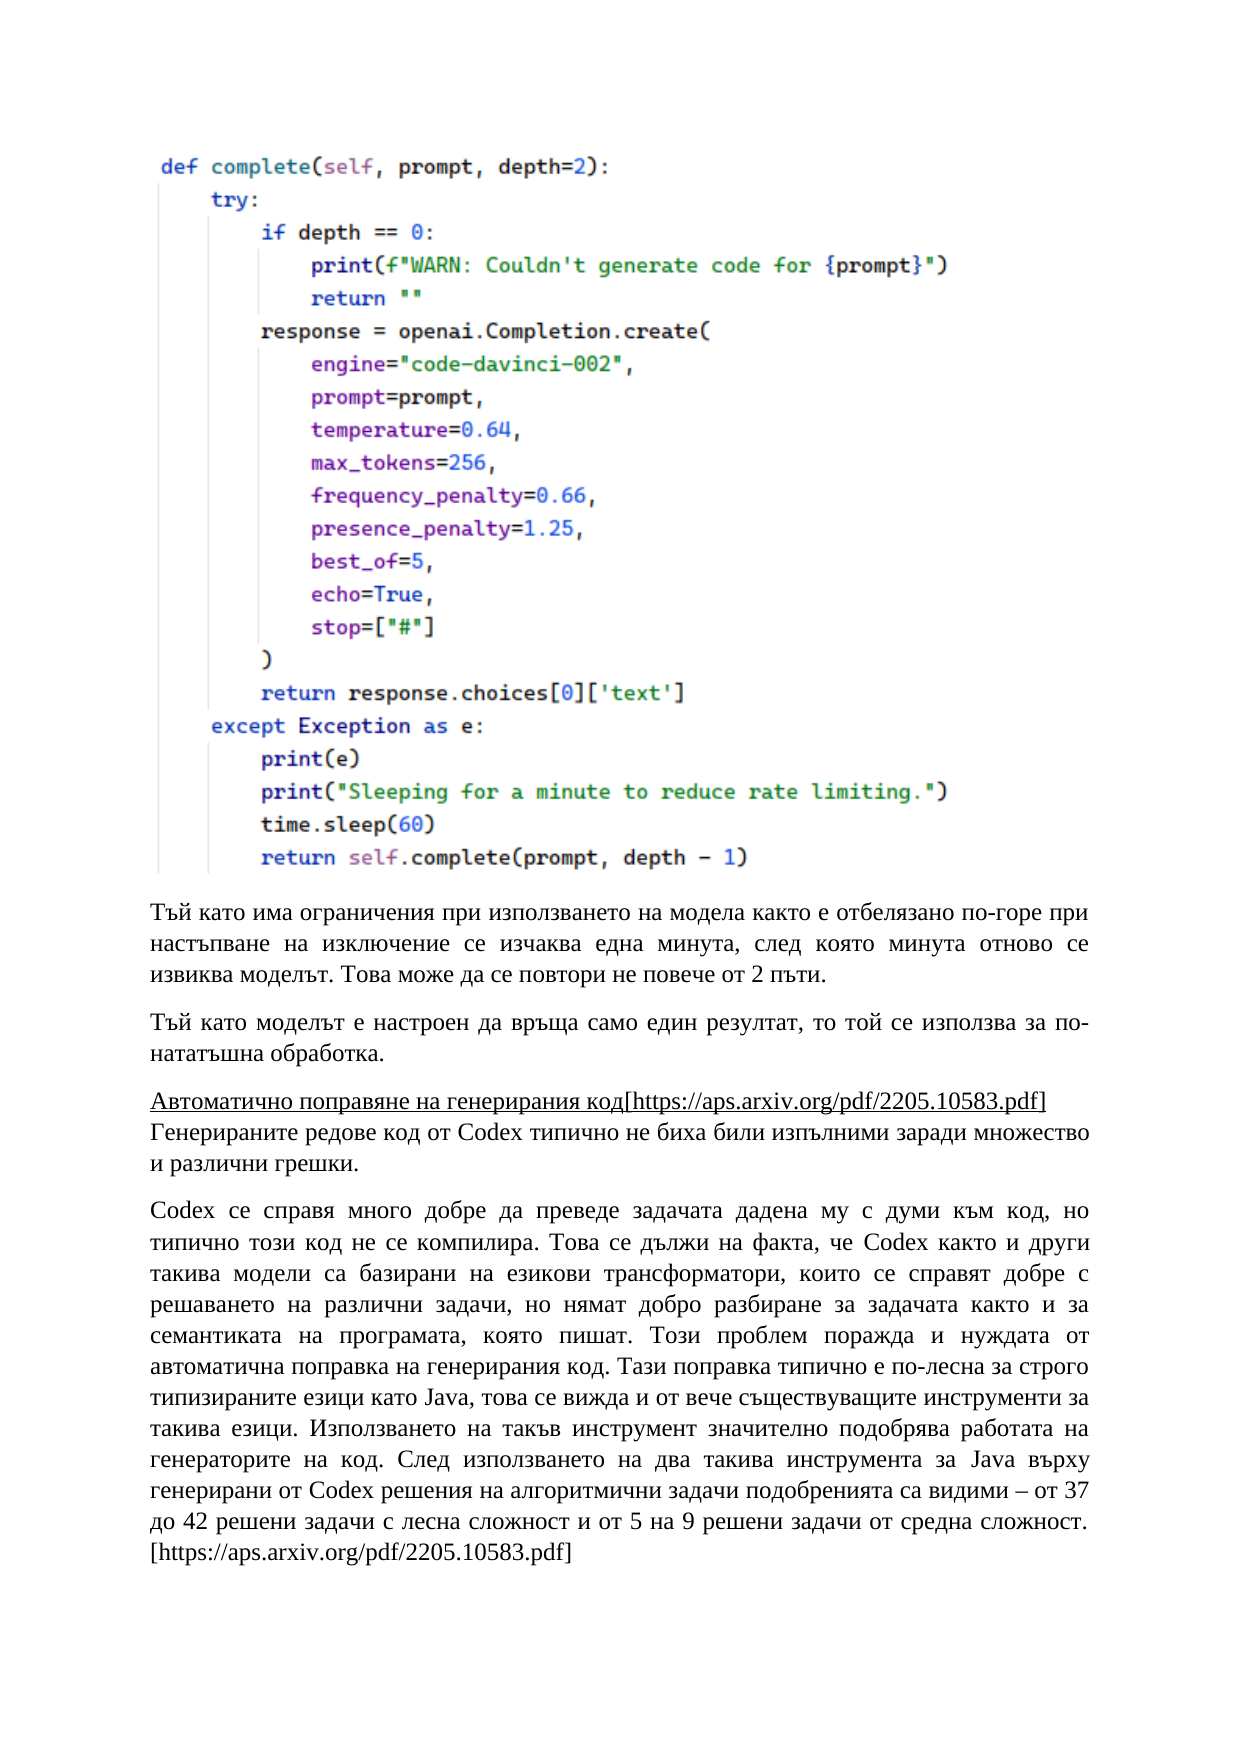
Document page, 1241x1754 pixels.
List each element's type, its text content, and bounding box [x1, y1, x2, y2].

text Тъй като има ограничения при използването на модела както е отбелязано по-горе при настъпване на изключение се изчаква една минута, след която минута отново се извиква моделът. Това може да се повтори не повече от 2 пъти. [150, 897, 1090, 988]
picture [150, 150, 994, 879]
text Тъй като моделът е настроен да връща само един резултат, то той се използва за по-нататъшна обработка. [150, 1007, 1090, 1067]
subtitle Автоматично поправяне на генерирания код[https://aps.arxiv.org/pdf/2205.10583.pdf] [150, 1086, 1090, 1114]
text Codex се справя много добре да преведе задачата дадена му с думи към код, но типично този код не се компилира. Това се дължи на факта, че Codex както и други такива модели са базирани на езикови трансформатори, които се справят добре с решаването на различни задачи, но нямат добро разбиране за задачата както и за семантиката на програмата, която пишат. Този проблем поражда и нуждата от автоматична поправка на генерирания код. Тази поправка типично е по-лесна за строго типизираните езици като Java, това се вижда и от вече съществуващите инструменти за такива езици. Използването на такъв инструмент значително подобрява работата на генераторите на код. След използването на два такива инструмента за Java върху генерирани от Codex решения на алгоритмични задачи подобренията са видими – от 37 до 42 решени задачи с лесна сложност и от 5 на 9 решени задачи от средна сложност. [https://aps.arxiv.org/pdf/2205.10583.pdf] [150, 1196, 1090, 1566]
text Генерираните редове код от Codex типично не биха били изпълними заради множество и различни грешки. [150, 1117, 1090, 1177]
